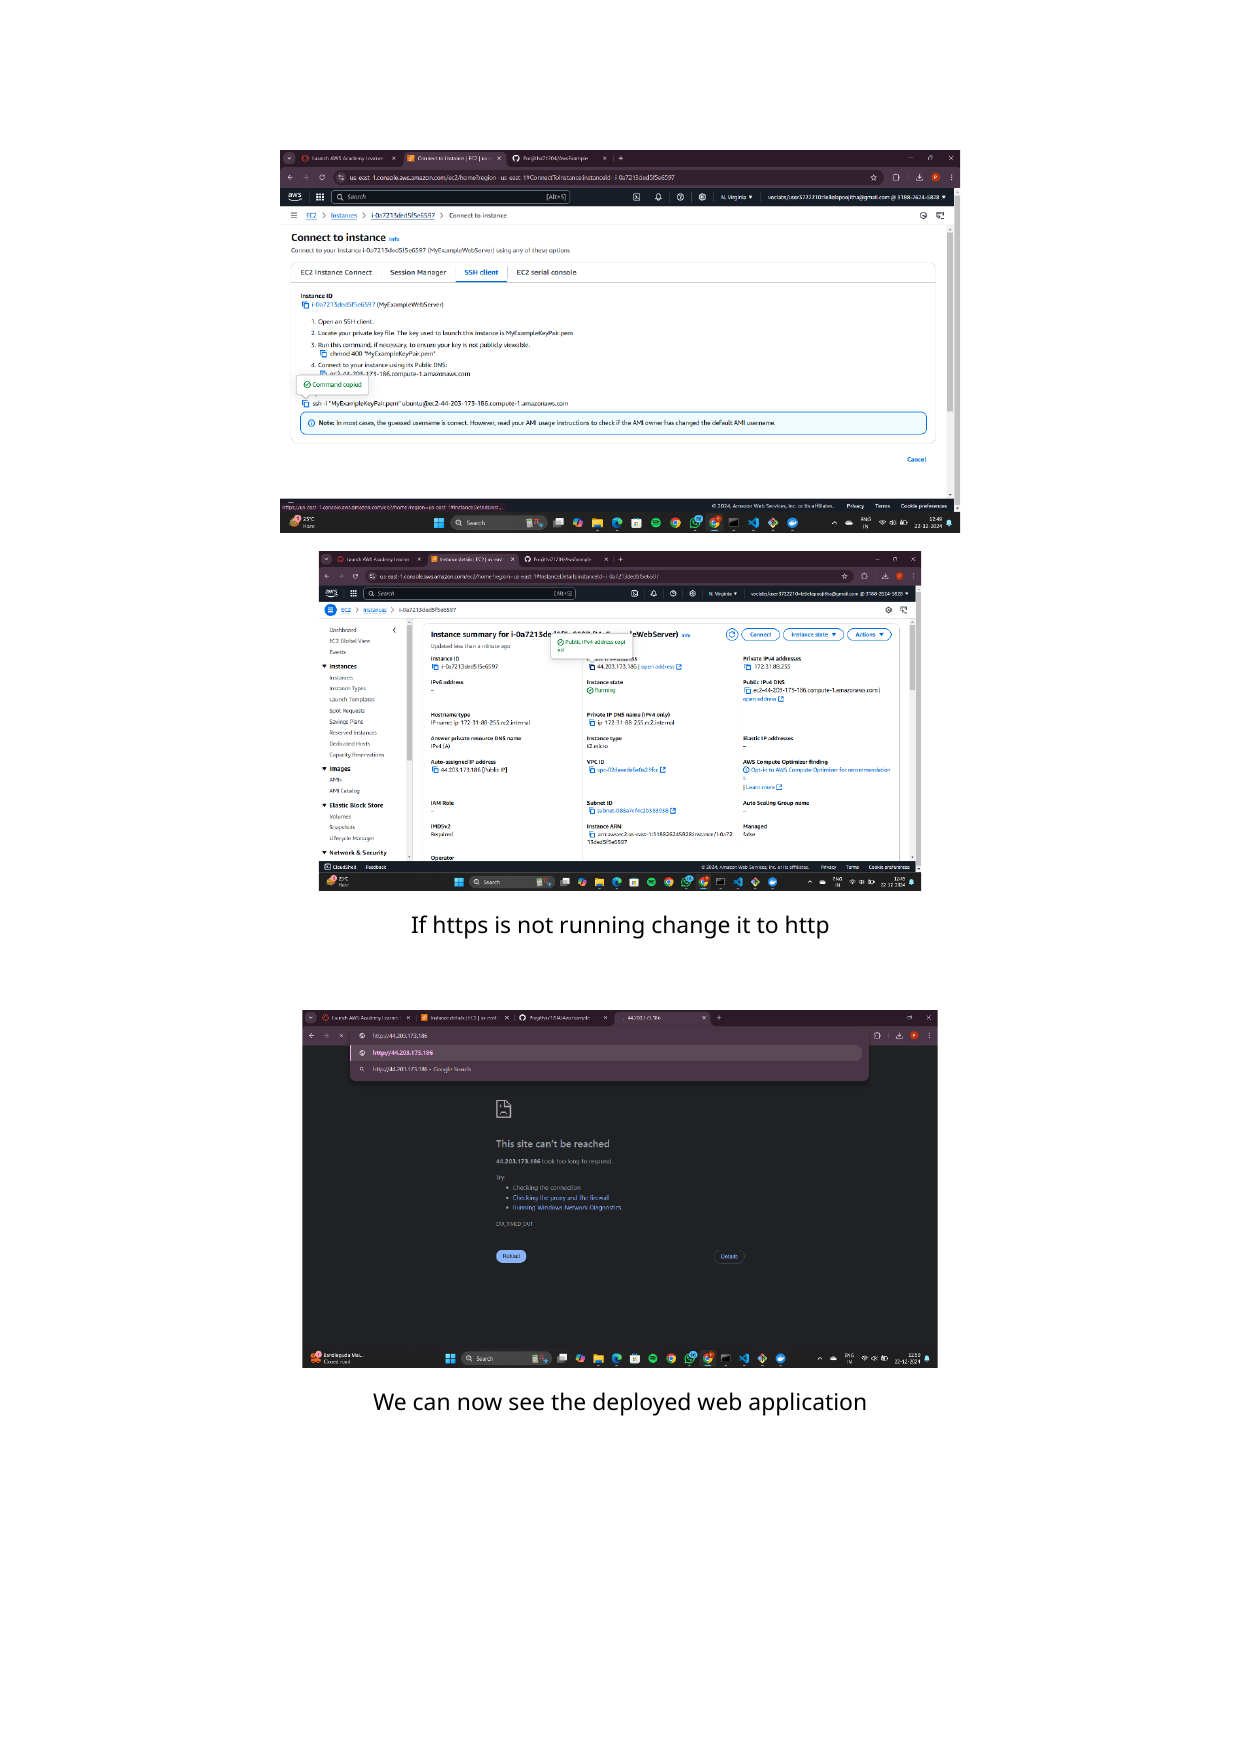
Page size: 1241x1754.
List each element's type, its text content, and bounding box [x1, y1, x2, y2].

picture [318, 551, 922, 891]
picture [302, 1010, 938, 1368]
text If https is not running change it to http [150, 909, 1090, 940]
text We can now see the deployed web application [150, 1386, 1090, 1417]
picture [280, 150, 961, 533]
